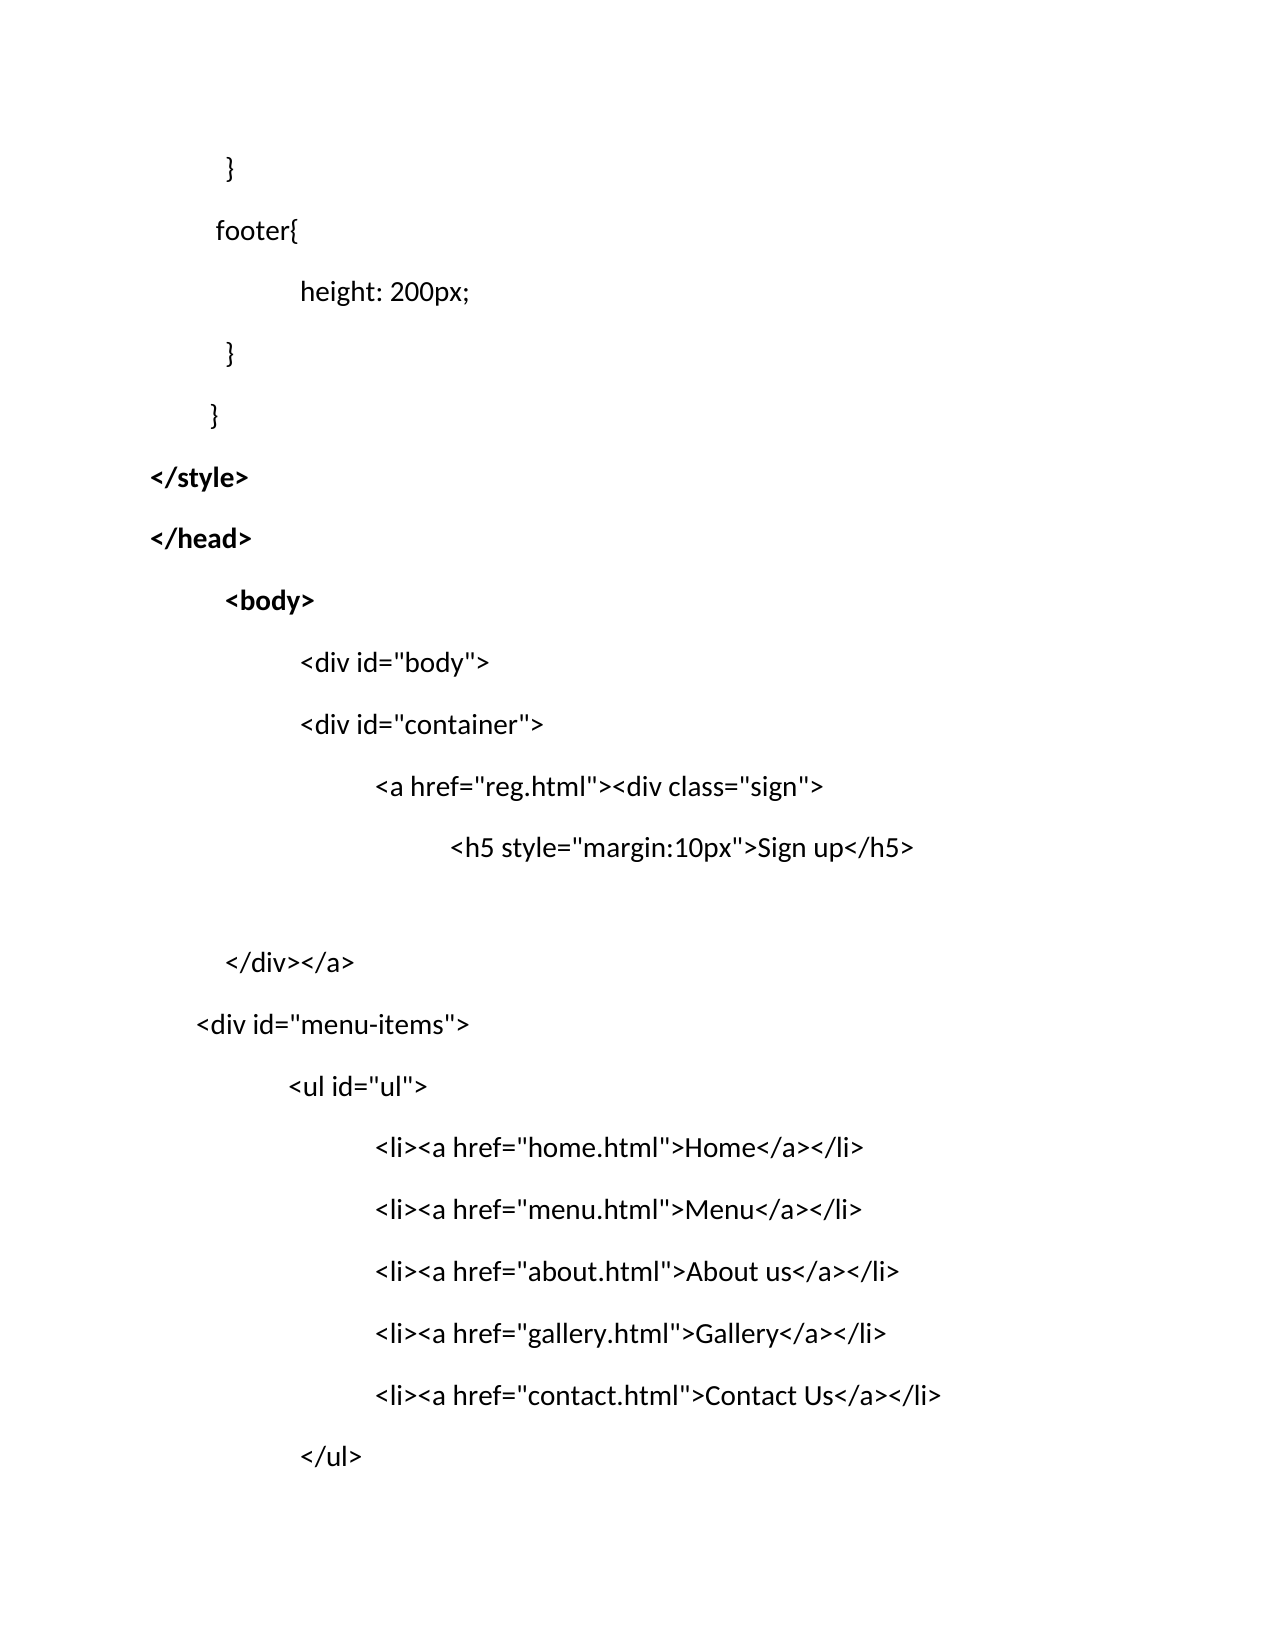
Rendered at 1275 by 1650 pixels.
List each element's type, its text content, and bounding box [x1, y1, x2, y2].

text <div id="menu-items"> [150, 1006, 1125, 1042]
text <a href="reg.html"><div class="sign"> [150, 768, 1125, 803]
text <h5 style="margin:10px">Sign up</h5> [150, 829, 1125, 865]
text <li><a href="about.html">About us</a></li> [150, 1253, 1125, 1289]
text <li><a href="home.html">Home</a></li> [150, 1129, 1125, 1165]
text <div id="body"> [150, 644, 1125, 680]
text footer{ [150, 212, 1125, 247]
text } [150, 397, 1125, 433]
text height: 200px; [150, 273, 1125, 309]
text <ul id="ul"> [150, 1068, 1125, 1103]
text </head> [150, 521, 1125, 556]
text </ul> [150, 1438, 1125, 1474]
text } [150, 335, 1125, 371]
text <div id="container"> [150, 706, 1125, 742]
text <li><a href="contact.html">Contact Us</a></li> [150, 1377, 1125, 1412]
text <li><a href="gallery.html">Gallery</a></li> [150, 1315, 1125, 1351]
text } [150, 150, 1125, 186]
text <li><a href="menu.html">Menu</a></li> [150, 1191, 1125, 1227]
text </style> [150, 459, 1125, 494]
text </div></a> [150, 944, 1125, 980]
text <body> [150, 582, 1125, 618]
